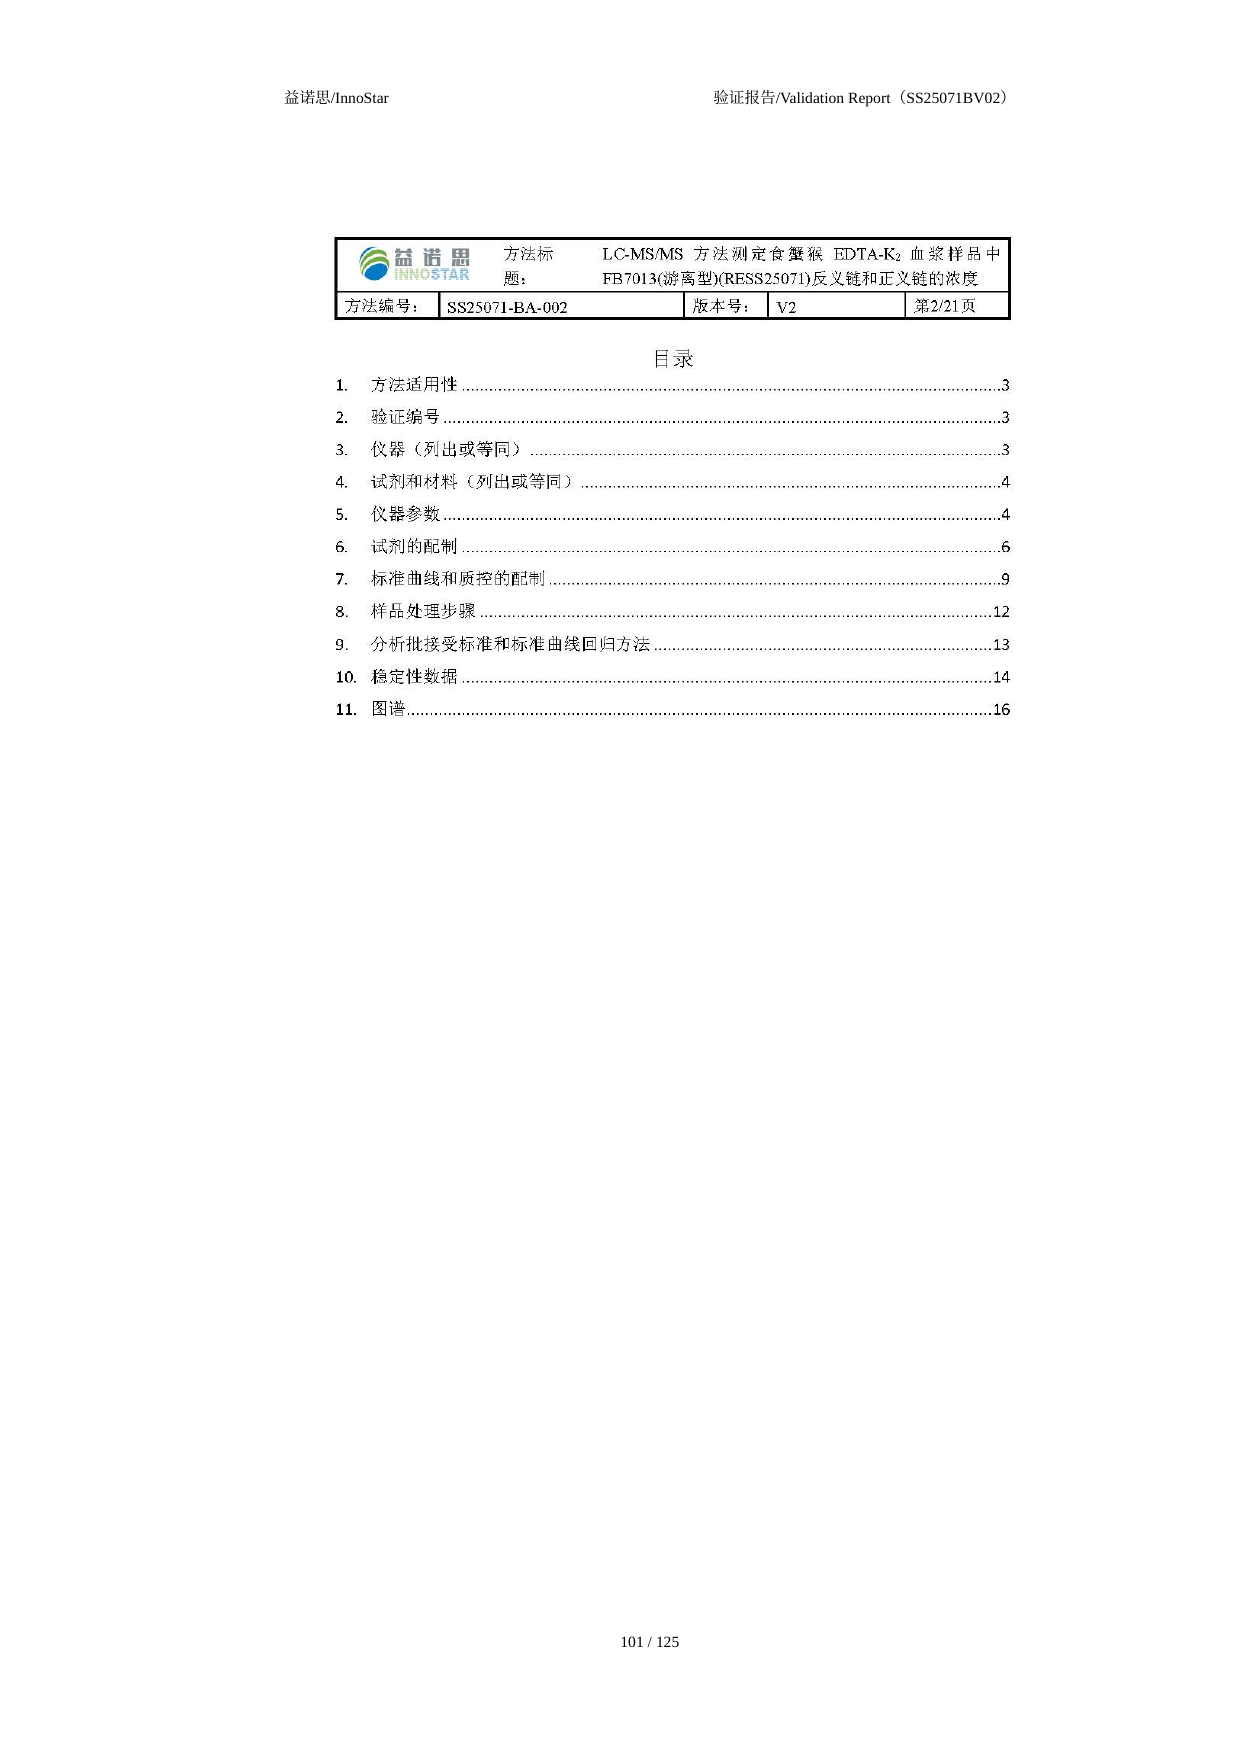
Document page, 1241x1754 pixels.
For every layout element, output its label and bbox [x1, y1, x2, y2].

picture [177, 147, 1123, 1485]
